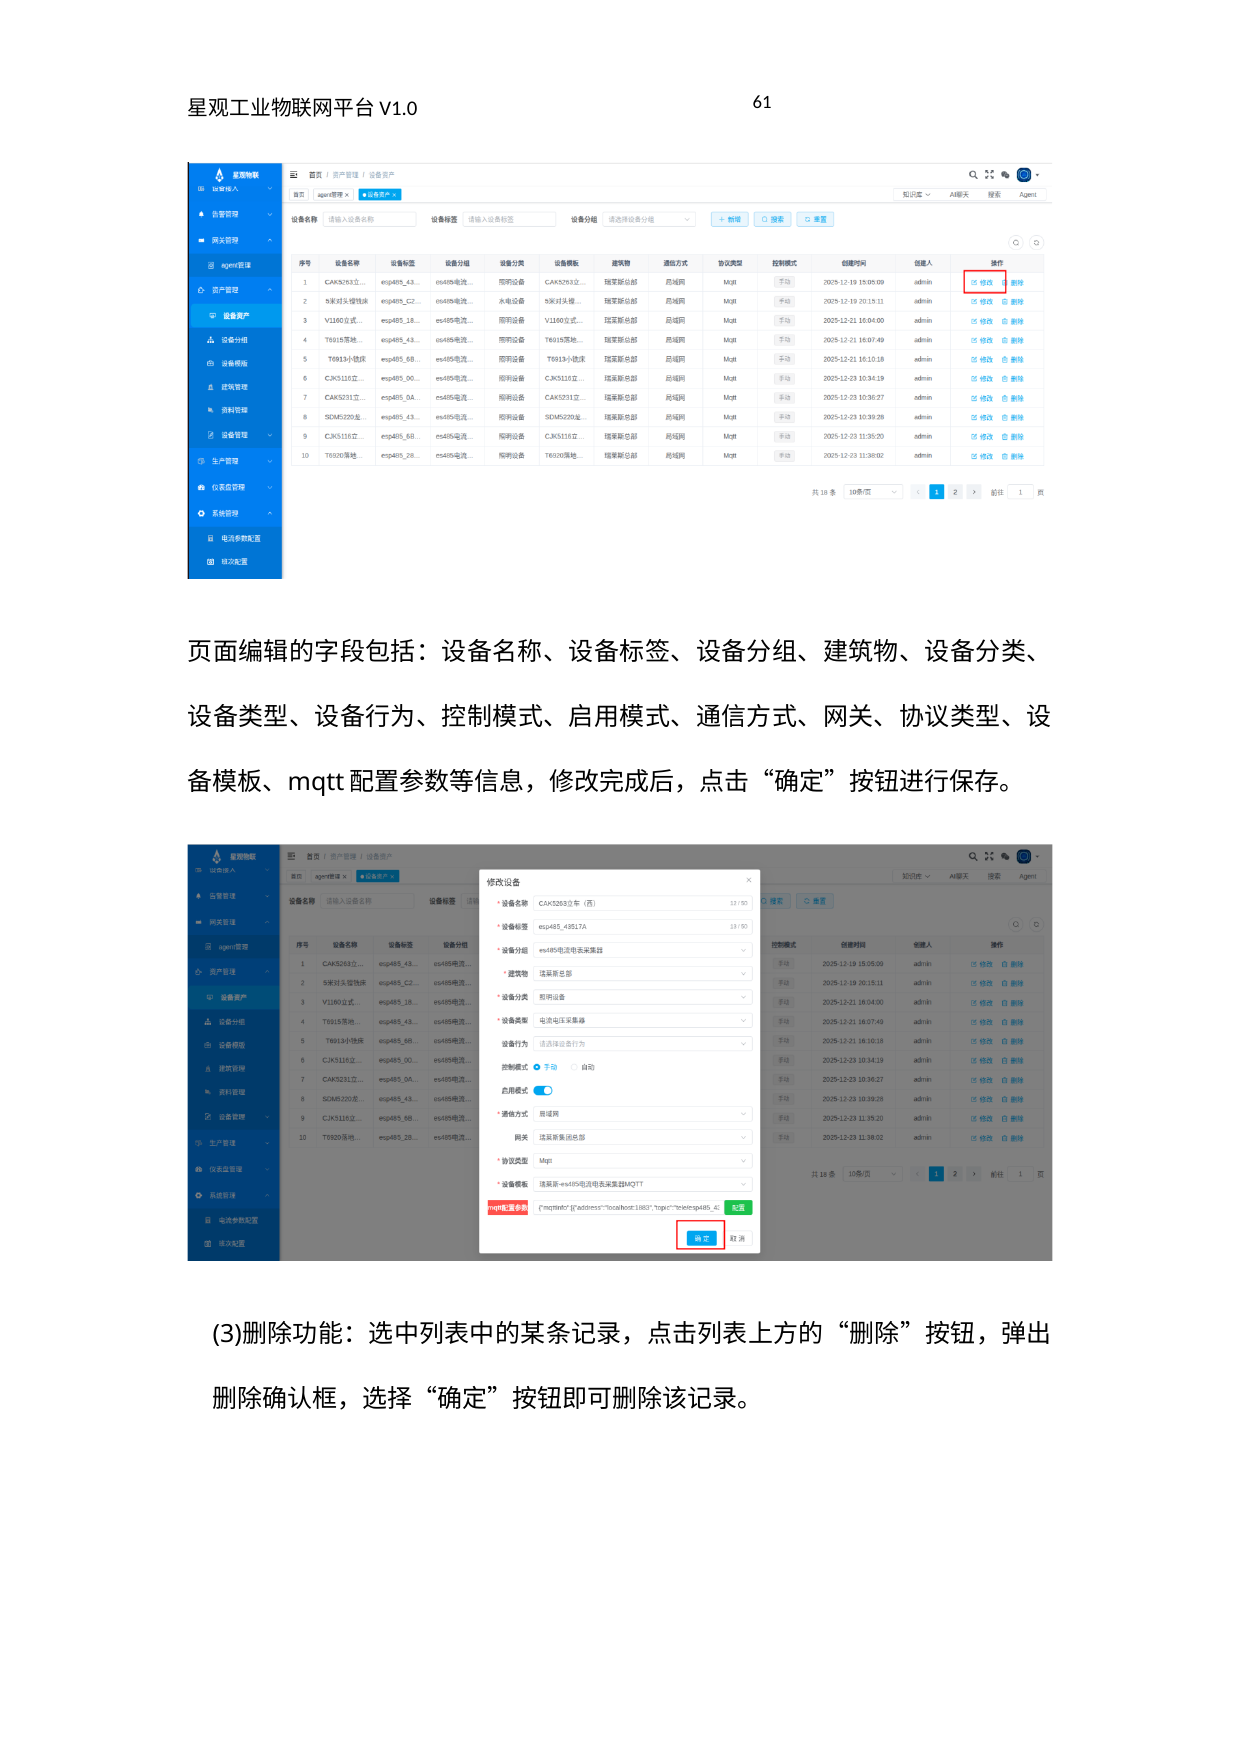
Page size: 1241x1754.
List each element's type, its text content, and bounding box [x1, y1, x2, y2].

text 页面编辑的字段包括：设备名称、设备标签、设备分组、建筑物、设备分类、设备类型、设备行为、控制模式、启用模式、通信方式、网关、协议类型、设备模板、mqtt配置参数等信息，修改完成后，点击“确定”按钮进行保存。 [187, 617, 1053, 812]
list (3)删除功能：选中列表中的某条记录，点击列表上方的“删除”按钮，弹出删除确认框，选择“确定”按钮即可删除该记录。 [212, 1299, 1053, 1429]
picture [187, 844, 1053, 1261]
picture [187, 162, 1053, 579]
